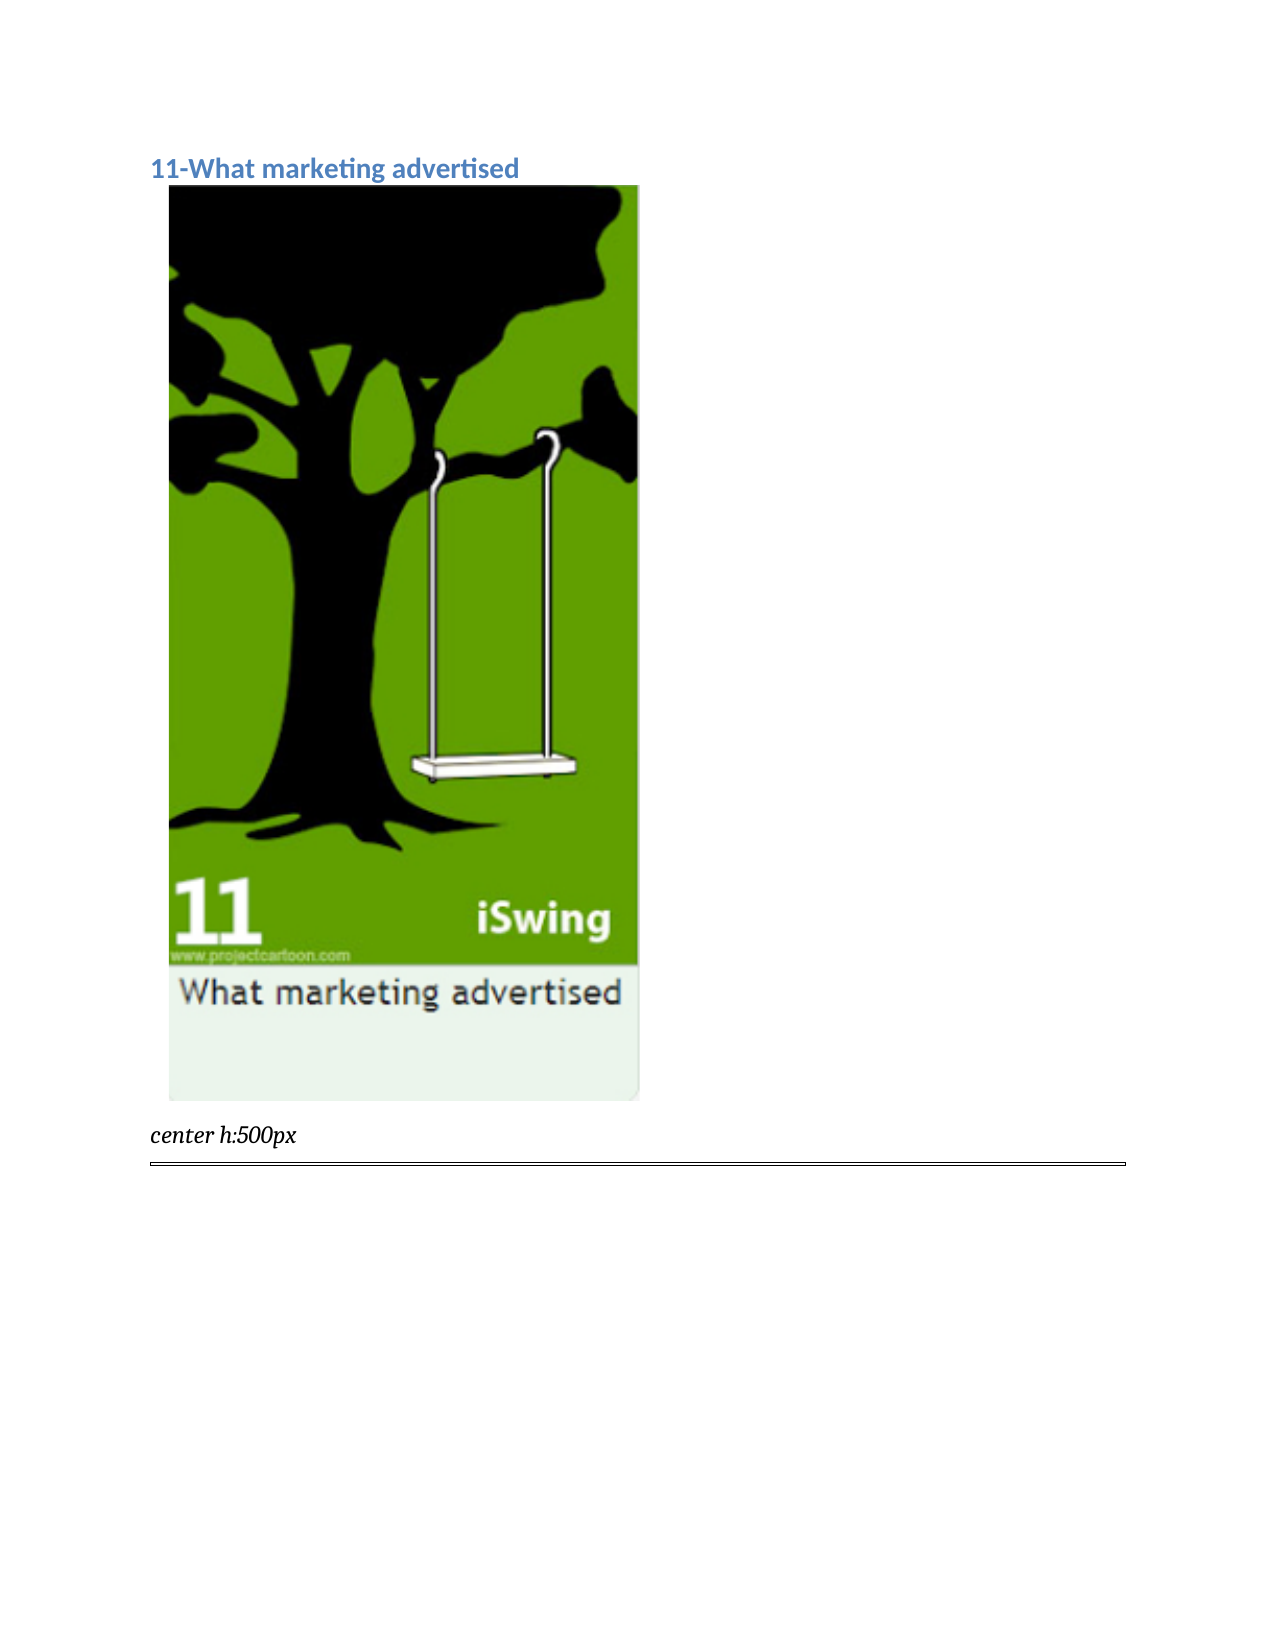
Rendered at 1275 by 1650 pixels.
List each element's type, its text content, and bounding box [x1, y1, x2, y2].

subtitle 11-What marketing advertised [150, 150, 1125, 186]
picture [168, 185, 640, 1101]
text center h:500px [150, 1121, 1125, 1150]
